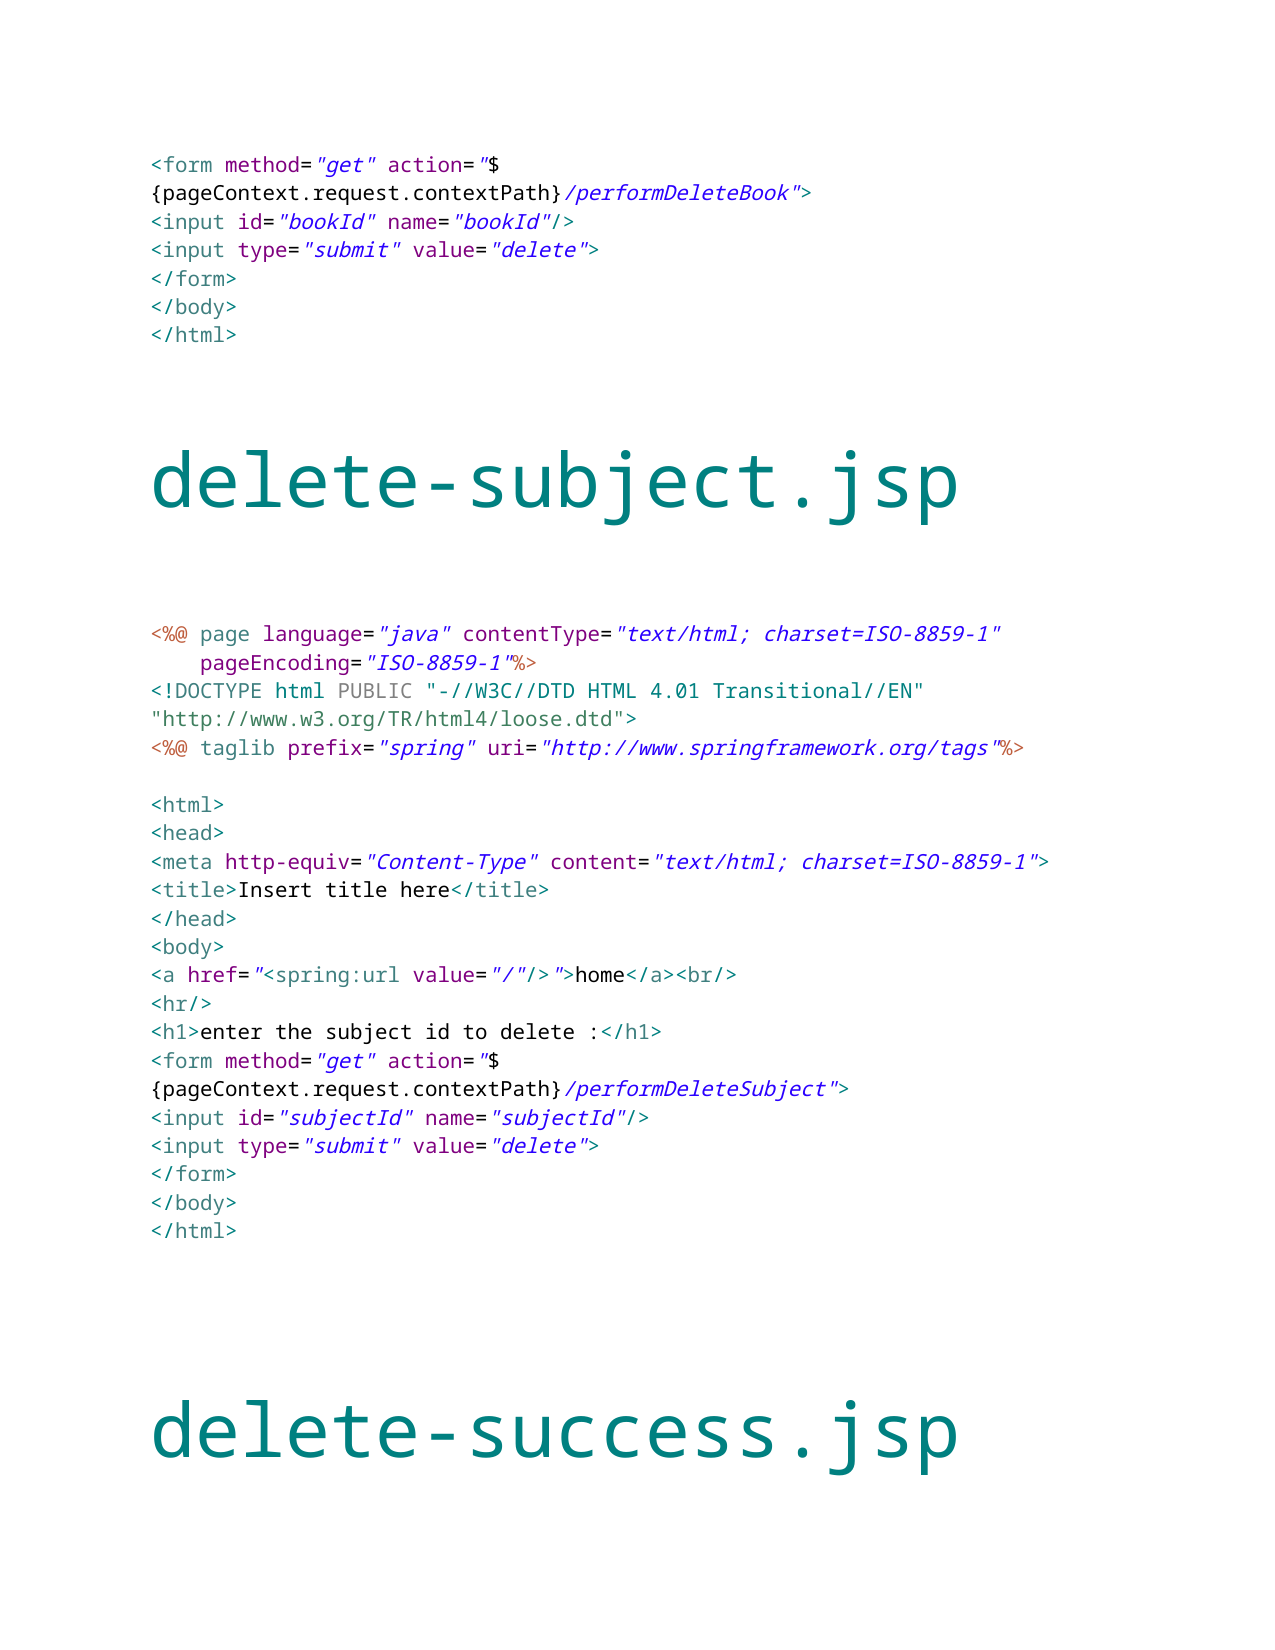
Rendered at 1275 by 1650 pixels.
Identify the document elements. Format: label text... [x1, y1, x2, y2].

text </form> [150, 1159, 1125, 1188]
text <input type="submit" value="delete"> [150, 235, 1125, 264]
text <form method="get" action="${pageContext.request.contextPath}/performDeleteBook"> [150, 150, 1125, 207]
text <body> [150, 932, 1125, 961]
text <%@ page language="java" contentType="text/html; charset=ISO-8859-1" [150, 619, 1125, 648]
text pageEncoding="ISO-8859-1"%> [150, 648, 1125, 676]
text delete-success.jsp [150, 1377, 1125, 1479]
text </form> [150, 264, 1125, 292]
text <head> [150, 818, 1125, 847]
text </body> [150, 292, 1125, 321]
text </html> [150, 1216, 1125, 1245]
text delete-subject.jsp [150, 427, 1125, 530]
text <%@ taglib prefix="spring" uri="http://www.springframework.org/tags"%> [150, 733, 1125, 761]
text </head> [150, 904, 1125, 932]
text <input type="submit" value="delete"> [150, 1131, 1125, 1159]
text <meta http-equiv="Content-Type" content="text/html; charset=ISO-8859-1"> [150, 847, 1125, 875]
text </html> [150, 321, 1125, 349]
text <form method="get" action="${pageContext.request.contextPath}/performDeleteSubject"> [150, 1046, 1125, 1103]
text <title>Insert title here</title> [150, 875, 1125, 904]
text <input id="bookId" name="bookId"/> [150, 207, 1125, 235]
text <!DOCTYPE html PUBLIC "-//W3C//DTD HTML 4.01 Transitional//EN" "http://www.w3.org/TR/html4/loose.dtd"> [150, 676, 1125, 733]
text <html> [150, 790, 1125, 818]
text <h1>enter the subject id to delete :</h1> [150, 1017, 1125, 1046]
text <input id="subjectId" name="subjectId"/> [150, 1103, 1125, 1131]
text <a href="<spring:url value="/"/>">home</a><br/> [150, 961, 1125, 989]
text <hr/> [150, 989, 1125, 1017]
text </body> [150, 1188, 1125, 1216]
